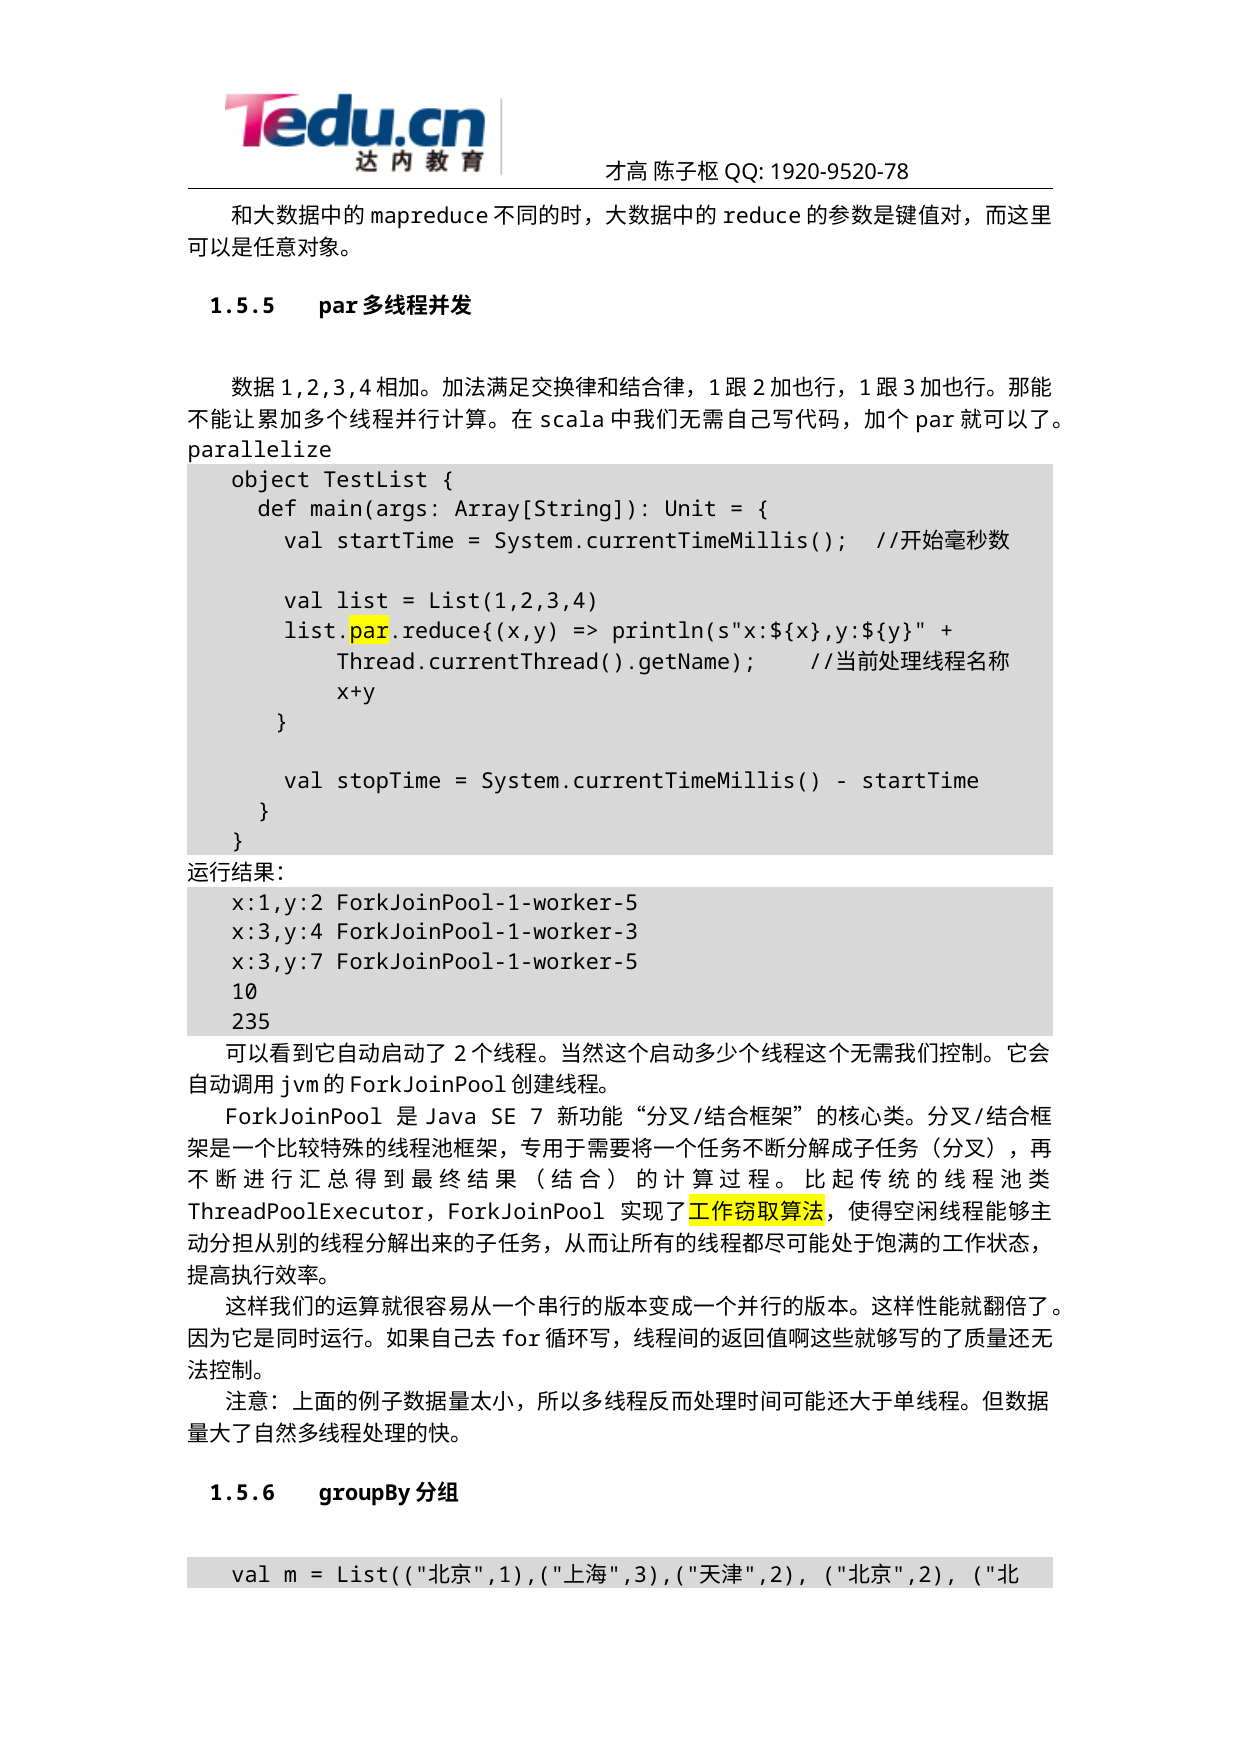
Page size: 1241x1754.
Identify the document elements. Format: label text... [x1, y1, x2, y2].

text val startTime = System.currentTimeMillis(); //开始毫秒数 [187, 523, 1053, 555]
text 注意：上面的例子数据量太小，所以多线程反而处理时间可能还大于单线程。但数据量大了自然多线程处理的快。 [187, 1384, 1053, 1448]
text object TestList { [187, 464, 1053, 493]
text x:3,y:7 ForkJoinPool-1-worker-5 [187, 946, 1053, 976]
text 235 [187, 1006, 1053, 1036]
text x:3,y:4 ForkJoinPool-1-worker-3 [187, 916, 1053, 946]
text ForkJoinPool 是 Java SE 7 新功能“分叉/结合框架”的核心类。分叉/结合框架是一个比较特殊的线程池框架，专用于需要将一个任务不断分解成子任务（分叉），再不断进行汇总得到最终结果（结合）的计算过程。比起传统的线程池类ThreadPoolExecutor，ForkJoinPool 实现了工作窃取算法，使得空闲线程能够主动分担从别的线程分解出来的子任务，从而让所有的线程都尽可能处于饱满的工作状态，提高执行效率。 [187, 1099, 1053, 1289]
text } [187, 706, 1053, 736]
text } [187, 795, 1053, 825]
text 10 [187, 976, 1053, 1006]
text val m = List(("北京",1),("上海",3),("天津",2), ("北京",2), ("北京",1), ("上海",4), ("北京",2)) [187, 1557, 1053, 1588]
text val stopTime = System.currentTimeMillis() - startTime [187, 766, 1053, 795]
text x:1,y:2 ForkJoinPool-1-worker-5 [187, 887, 1053, 916]
text 运行结果： [187, 855, 1053, 887]
text val list = List(1,2,3,4) [187, 585, 1053, 614]
text Thread.currentThread().getName); //当前处理线程名称 [187, 644, 1053, 676]
text list.par.reduce{(x,y) => println(s"x:${x},y:${y}" + [187, 614, 1053, 644]
text 这样我们的运算就很容易从一个串行的版本变成一个并行的版本。这样性能就翻倍了。因为它是同时运行。如果自己去for循环写，线程间的返回值啊这些就够写的了质量还无法控制。 [187, 1289, 1053, 1384]
text def main(args: Array[String]): Unit = { [187, 493, 1053, 523]
text 数据1,2,3,4相加。加法满足交换律和结合律，1跟2加也行，1跟3加也行。那能不能让累加多个线程并行计算。在scala中我们无需自己写代码，加个par就可以了。parallelize [187, 370, 1053, 464]
subtitle groupBy分组 [209, 1475, 1031, 1507]
text 可以看到它自动启动了2个线程。当然这个启动多少个线程这个无需我们控制。它会自动调用jvm的ForkJoinPool创建线程。 [187, 1036, 1053, 1099]
subtitle par多线程并发 [209, 288, 1031, 320]
picture [225, 88, 507, 180]
text 和大数据中的mapreduce不同的时，大数据中的reduce的参数是键值对，而这里可以是任意对象。 [187, 198, 1053, 261]
text } [187, 825, 1053, 855]
text x+y [187, 676, 1053, 706]
